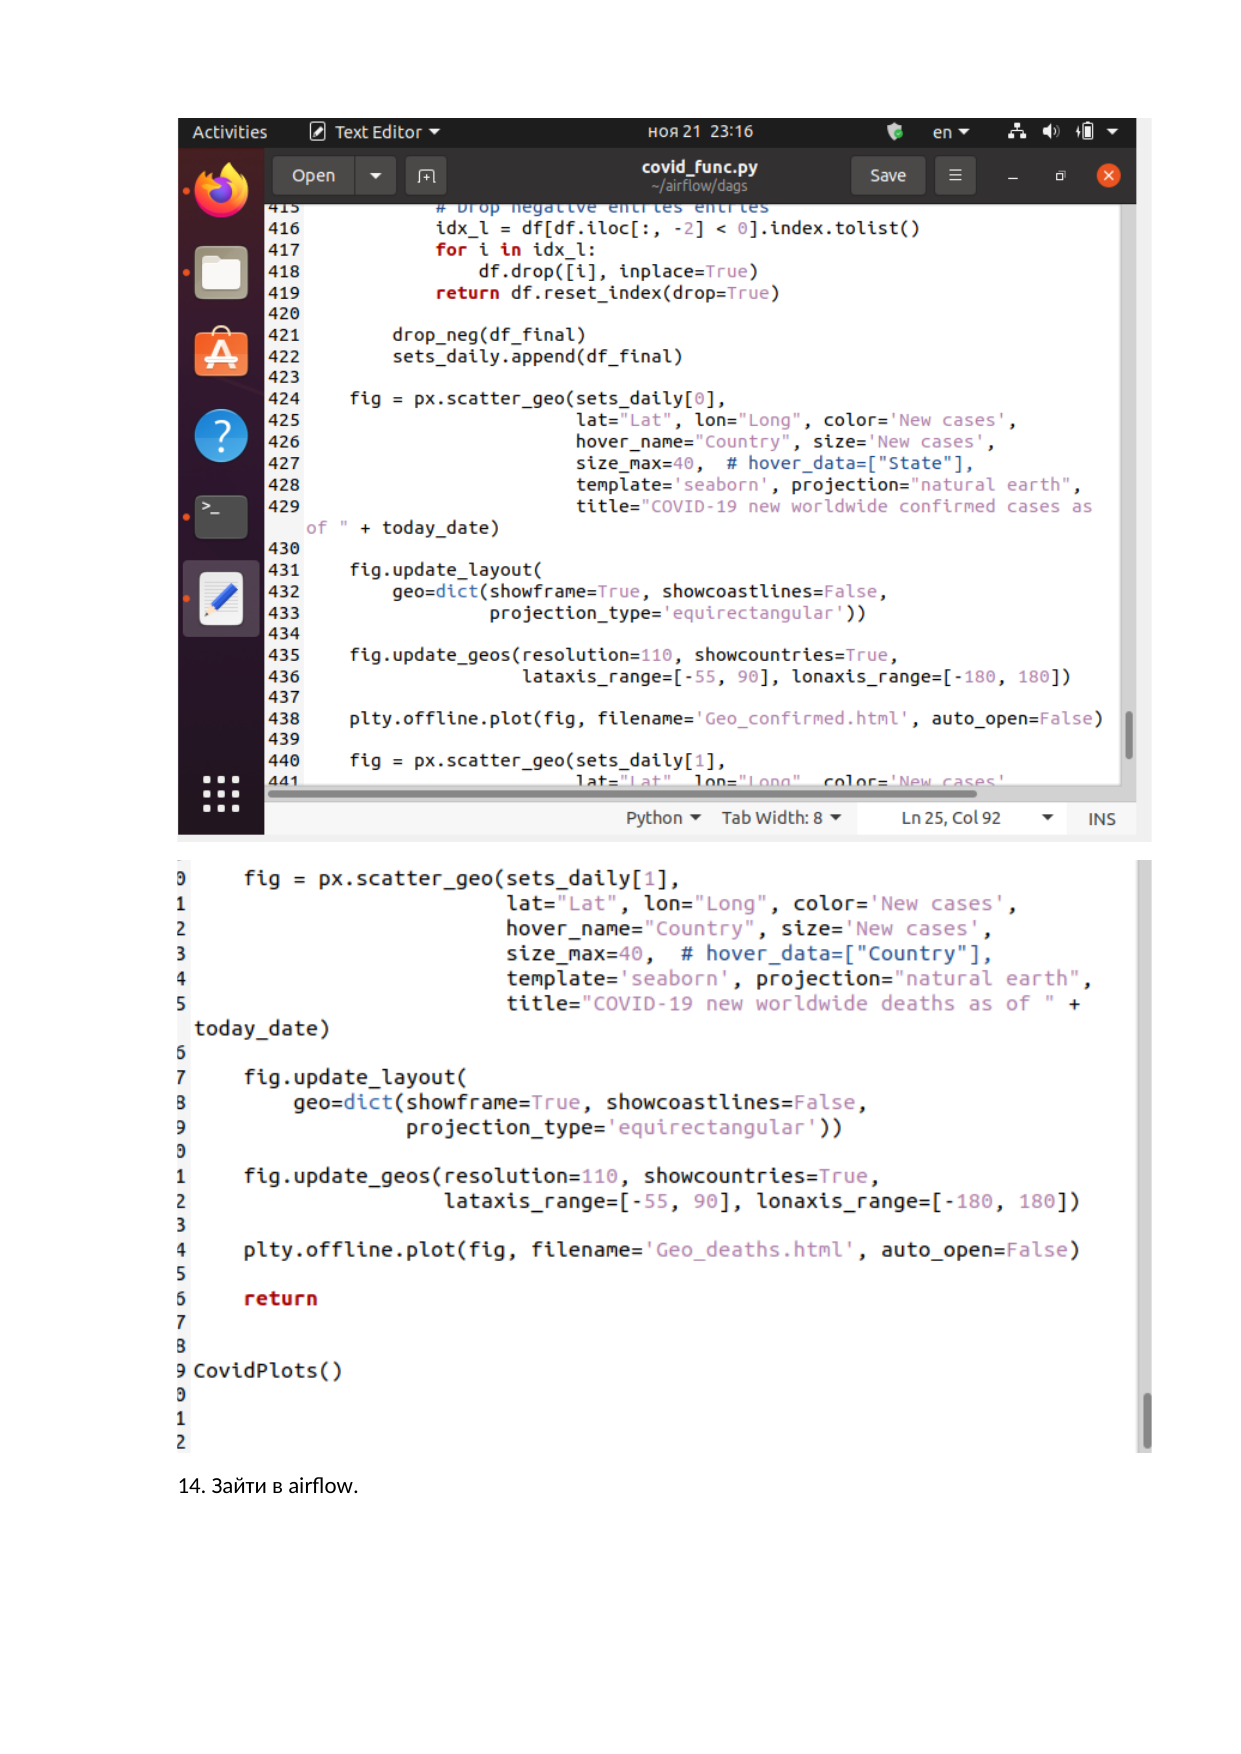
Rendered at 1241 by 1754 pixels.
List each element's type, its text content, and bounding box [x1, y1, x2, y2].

picture [177, 118, 1152, 842]
text 14. Зайти в airflow. [177, 1472, 1152, 1499]
picture [177, 860, 1152, 1453]
